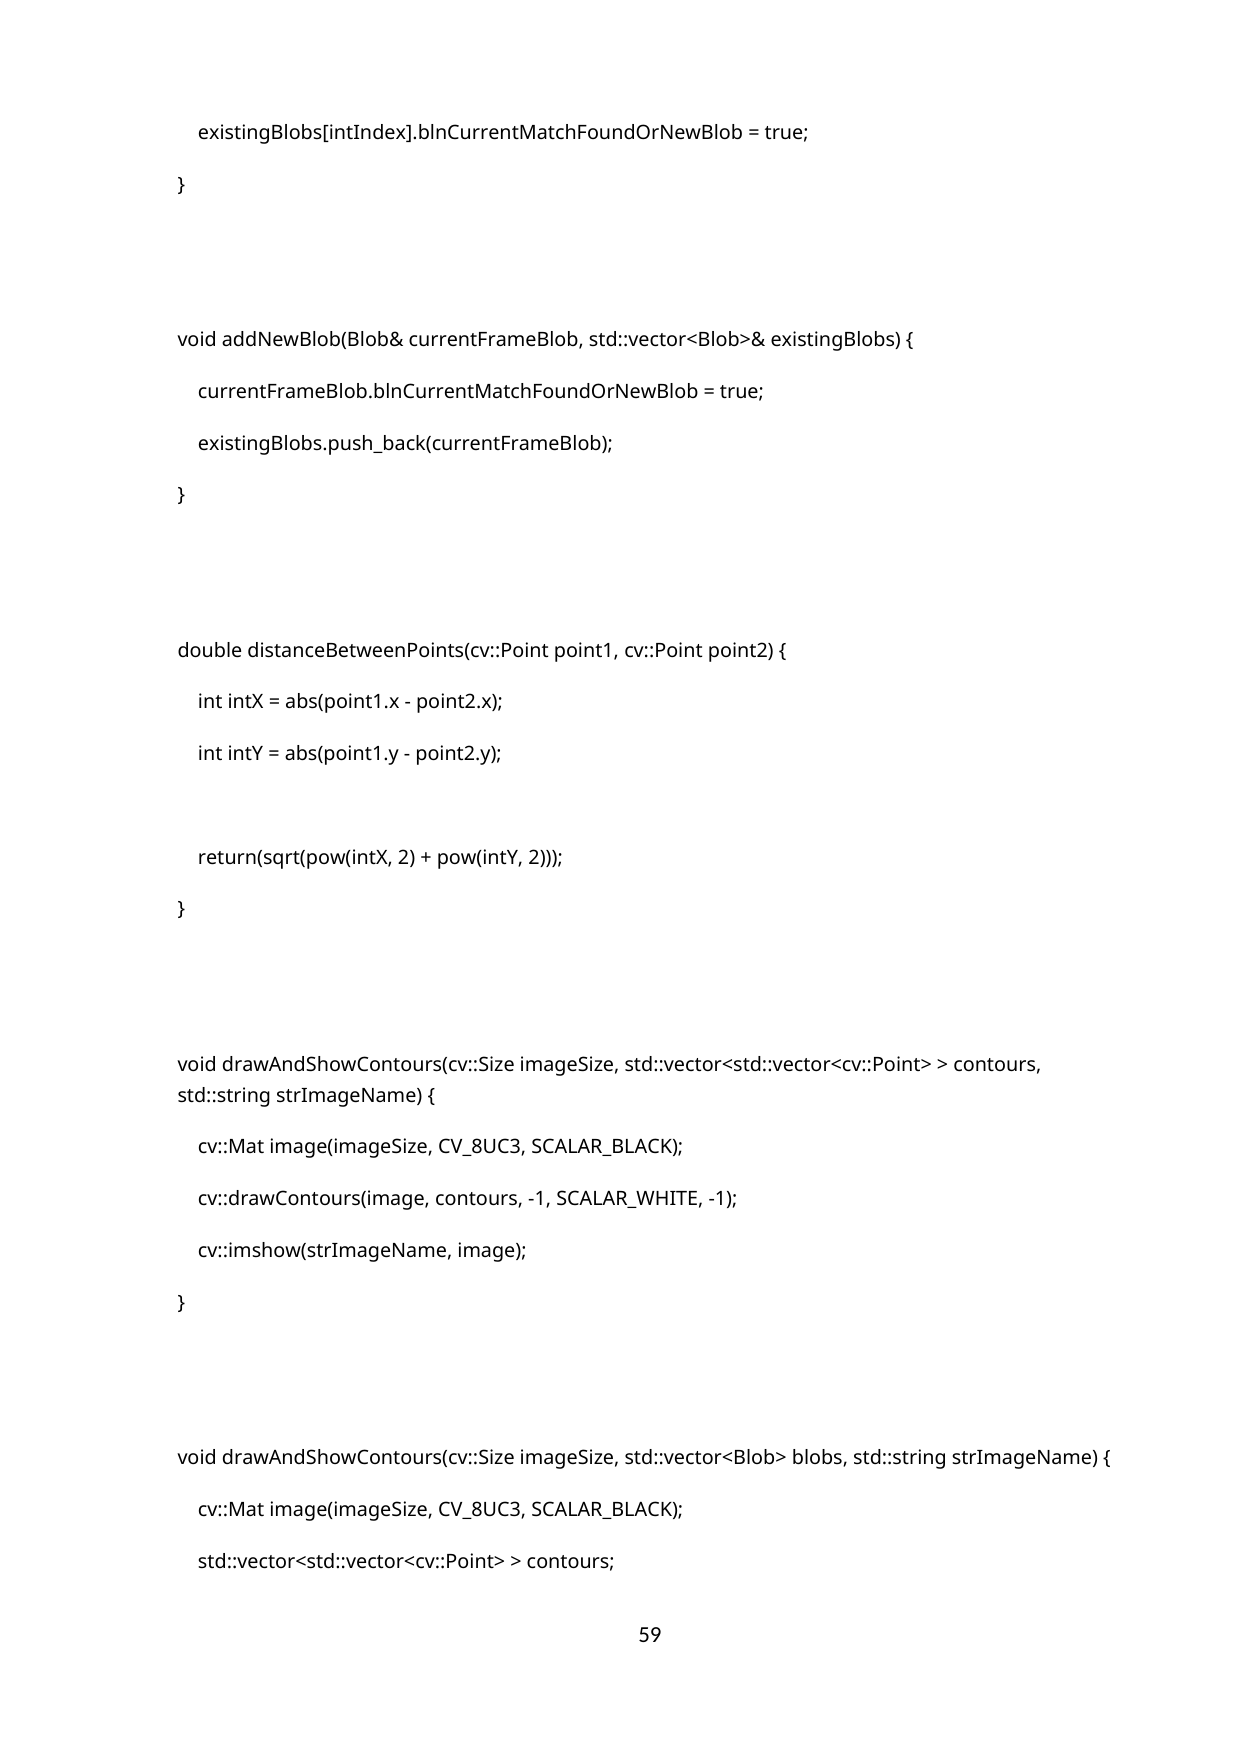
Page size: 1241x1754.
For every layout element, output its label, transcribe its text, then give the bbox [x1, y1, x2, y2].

text existingBlobs[intIndex].blnCurrentMatchFoundOrNewBlob = true; [177, 118, 1122, 145]
text int intX = abs(point1.x - point2.x); [177, 688, 1122, 714]
text existingBlobs.push_back(currentFrameBlob); [177, 429, 1122, 456]
text } [177, 481, 1122, 507]
text return(sqrt(pow(intX, 2) + pow(intY, 2))); [177, 843, 1122, 870]
text void drawAndShowContours(cv::Size imageSize, std::vector<Blob> blobs, std::string strImageName) { [177, 1443, 1122, 1470]
text void addNewBlob(Blob& currentFrameBlob, std::vector<Blob>& existingBlobs) { [177, 325, 1122, 352]
text } [177, 895, 1122, 922]
text cv::drawContours(image, contours, -1, SCALAR_WHITE, -1); [177, 1184, 1122, 1211]
text cv::imshow(strImageName, image); [177, 1236, 1122, 1263]
text cv::Mat image(imageSize, CV_8UC3, SCALAR_BLACK); [177, 1133, 1122, 1160]
text cv::Mat image(imageSize, CV_8UC3, SCALAR_BLACK); [177, 1495, 1122, 1522]
text currentFrameBlob.blnCurrentMatchFoundOrNewBlob = true; [177, 377, 1122, 404]
text void drawAndShowContours(cv::Size imageSize, std::vector<std::vector<cv::Point> > contours, std::string strImageName) { [177, 1050, 1122, 1108]
text } [177, 170, 1122, 197]
text int intY = abs(point1.y - point2.y); [177, 739, 1122, 766]
text double distanceBetweenPoints(cv::Point point1, cv::Point point2) { [177, 636, 1122, 663]
text std::vector<std::vector<cv::Point> > contours; [177, 1547, 1122, 1574]
text } [177, 1288, 1122, 1315]
